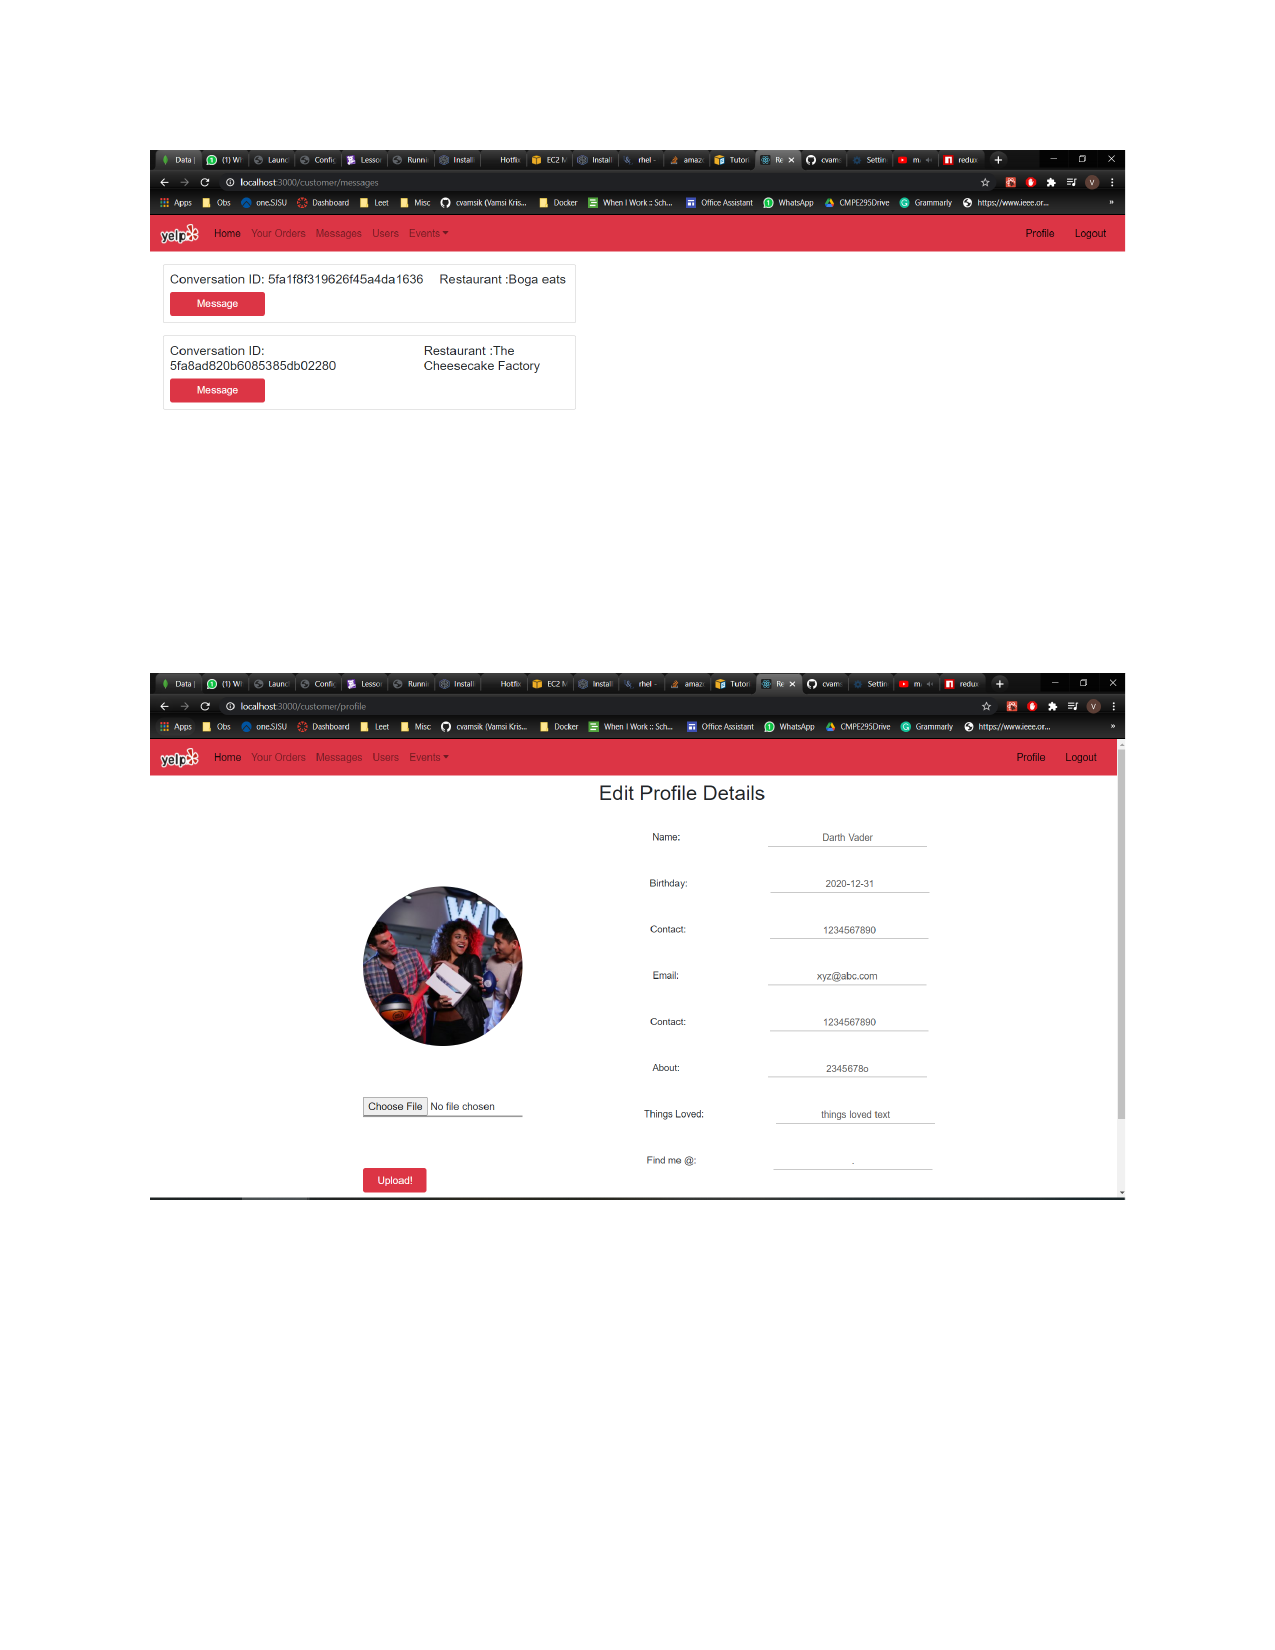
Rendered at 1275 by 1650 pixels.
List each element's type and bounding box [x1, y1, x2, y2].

picture [150, 150, 1125, 1200]
